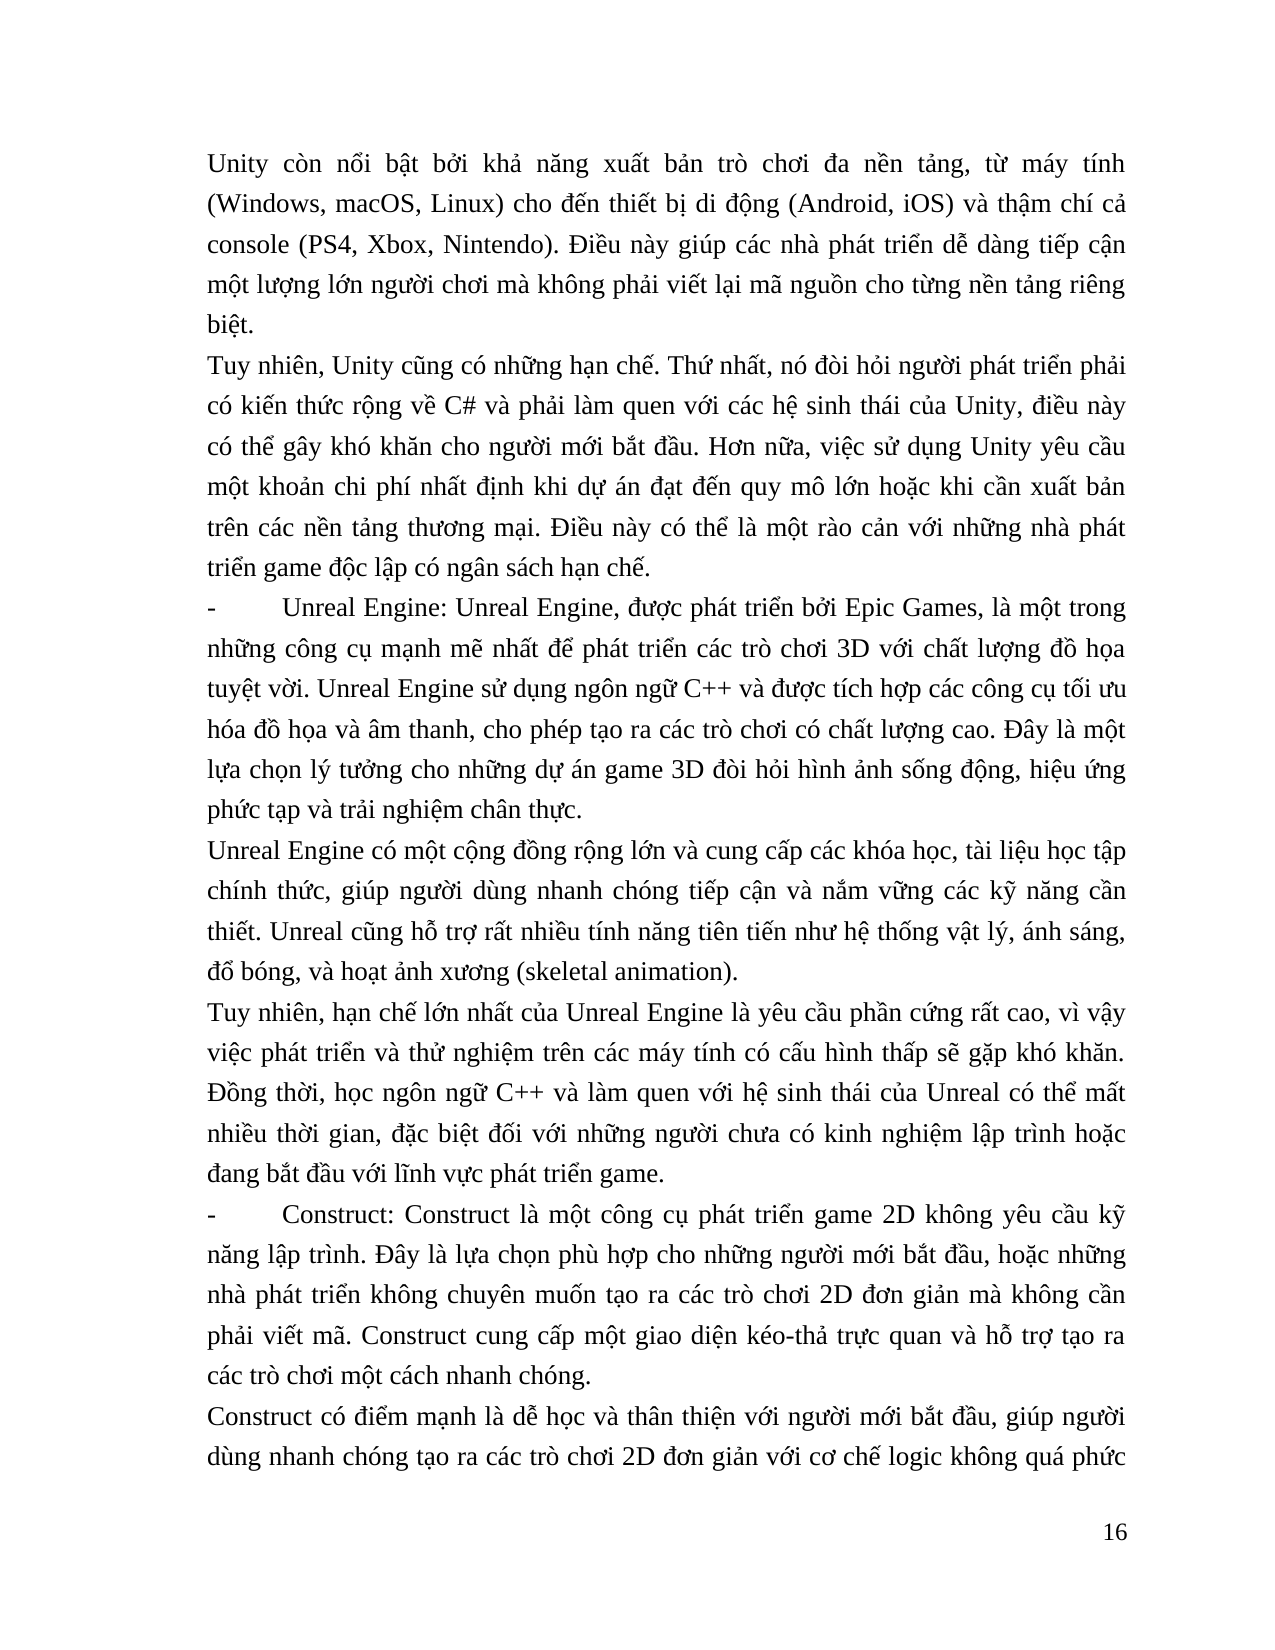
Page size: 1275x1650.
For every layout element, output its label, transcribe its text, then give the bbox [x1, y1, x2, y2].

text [207, 1400, 1127, 1471]
text Tuy nhiên, Unity cũng có những hạn chế. Thứ nhất, nó đòi hỏi người phát triển phải có kiến thức rộng về C# và phải làm quen với các hệ sinh thái của Unity, điều này có thể gây khó khăn cho người mới bắt đầu. Hơn nữa, việc sử dụng Unity yêu cầu một khoản chi phí nhất định khi dự án đạt đến quy mô lớn hoặc khi cần xuất bản trên các nền tảng thương mại. Điều này có thể là một rào cản với những nhà phát triển game độc lập có ngân sách hạn chế. [207, 349, 1127, 582]
text Tuy nhiên, hạn chế lớn nhất của Unreal Engine là yêu cầu phần cứng rất cao, vì vậy việc phát triển và thử nghiệm trên các máy tính có cấu hình thấp sẽ gặp khó khăn. Đồng thời, học ngôn ngữ C++ và làm quen với hệ sinh thái của Unreal có thể mất nhiều thời gian, đặc biệt đối với những người chưa có kinh nghiệm lập trình hoặc đang bắt đầu với lĩnh vực phát triển game. [207, 996, 1127, 1188]
text - Unreal Engine: Unreal Engine, được phát triển bởi Epic Games, là một trong những công cụ mạnh mẽ nhất để phát triển các trò chơi 3D với chất lượng đồ họa tuyệt vời. Unreal Engine sử dụng ngôn ngữ C++ và được tích hợp các công cụ tối ưu hóa đồ họa và âm thanh, cho phép tạo ra các trò chơi có chất lượng cao. Đây là một lựa chọn lý tưởng cho những dự án game 3D đòi hỏi hình ảnh sống động, hiệu ứng phức tạp và trải nghiệm chân thực. [207, 592, 1127, 825]
text Unity còn nổi bật bởi khả năng xuất bản trò chơi đa nền tảng, từ máy tính (Windows, macOS, Linux) cho đến thiết bị di động (Android, iOS) và thậm chí cả console (PS4, Xbox, Nintendo). Điều này giúp các nhà phát triển dễ dàng tiếp cận một lượng lớn người chơi mà không phải viết lại mã nguồn cho từng nền tảng riêng biệt. [207, 147, 1127, 340]
text - Construct: Construct là một công cụ phát triển game 2D không yêu cầu kỹ năng lập trình. Đây là lựa chọn phù hợp cho những người mới bắt đầu, hoặc những nhà phát triển không chuyên muốn tạo ra các trò chơi 2D đơn giản mà không cần phải viết mã. Construct cung cấp một giao diện kéo-thả trực quan và hỗ trợ tạo ra các trò chơi một cách nhanh chóng. [207, 1198, 1127, 1391]
text Unreal Engine có một cộng đồng rộng lớn và cung cấp các khóa học, tài liệu học tập chính thức, giúp người dùng nhanh chóng tiếp cận và nắm vững các kỹ năng cần thiết. Unreal cũng hỗ trợ rất nhiều tính năng tiên tiến như hệ thống vật lý, ánh sáng, đổ bóng, và hoạt ảnh xương (skeletal animation). [207, 834, 1127, 986]
